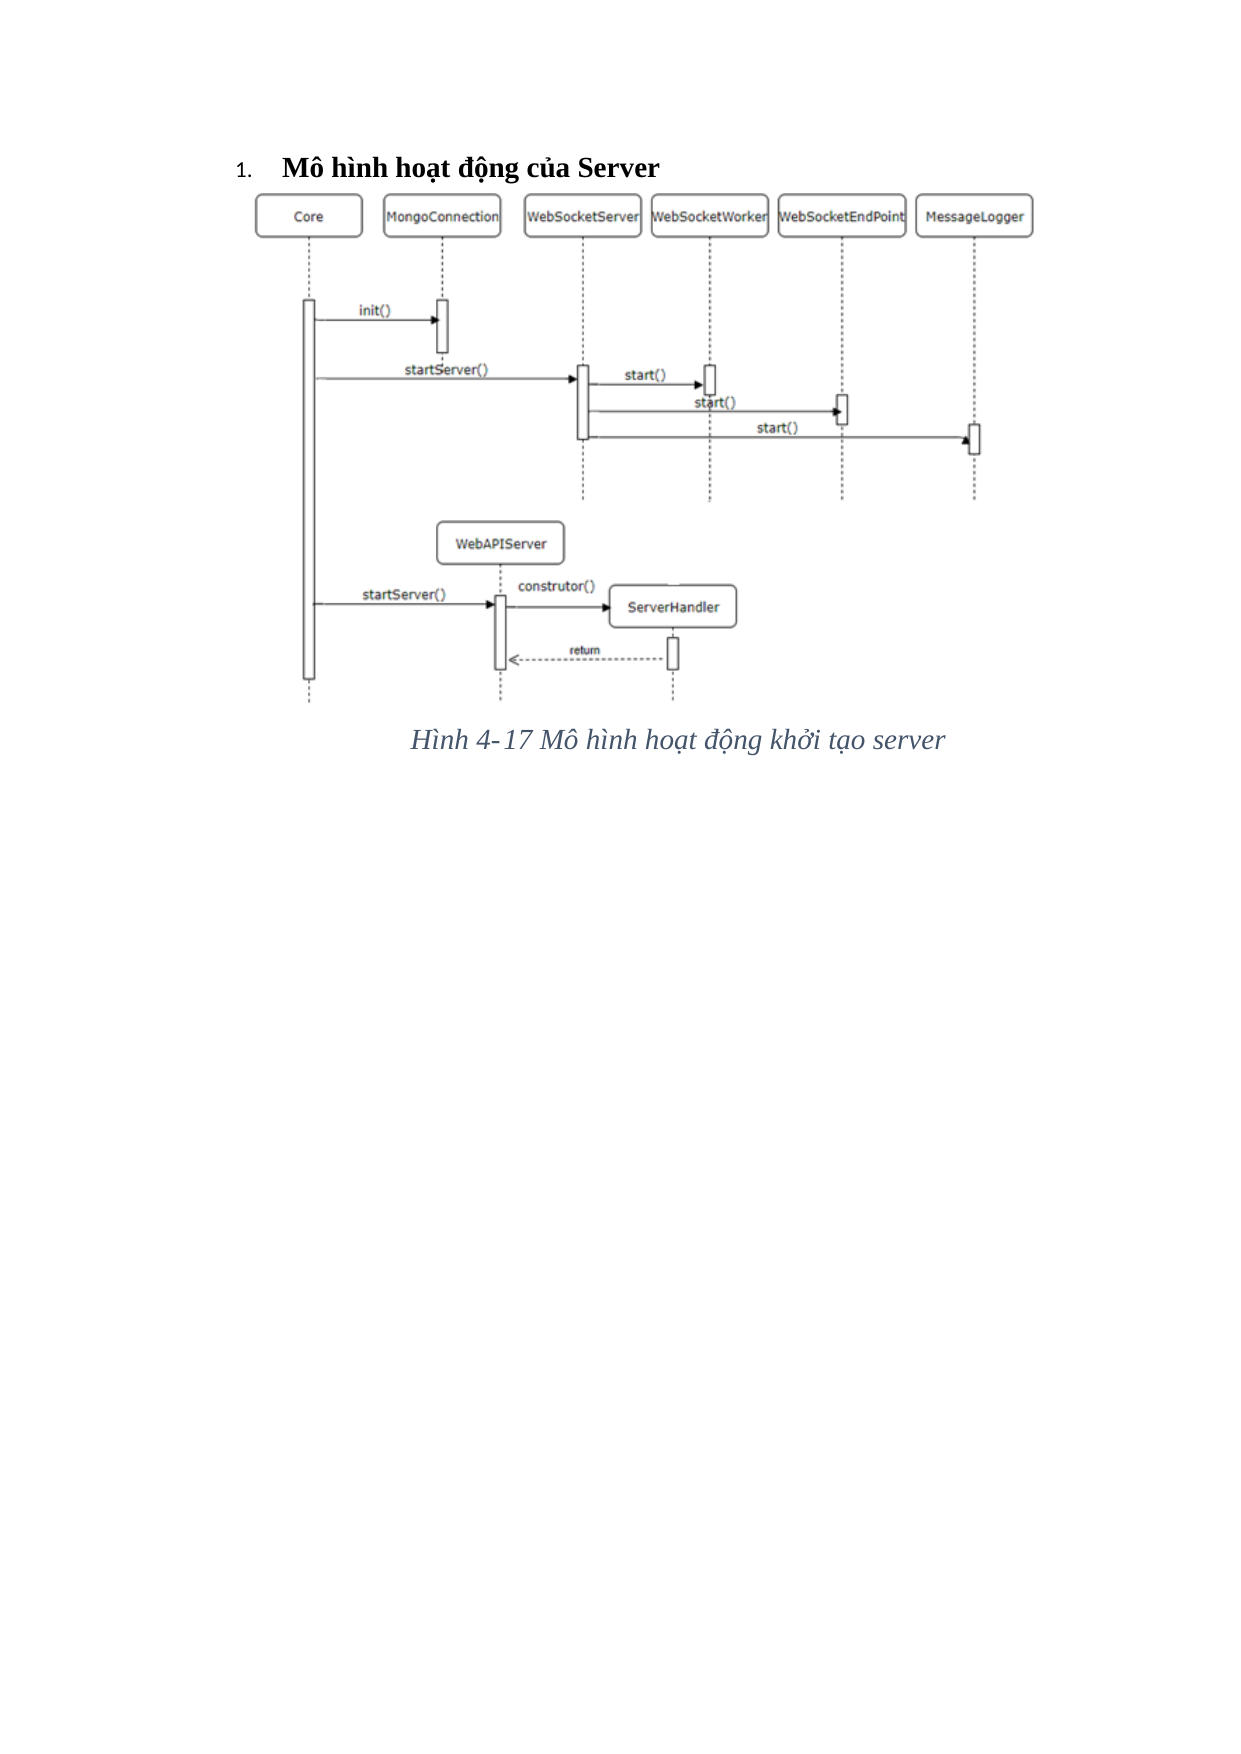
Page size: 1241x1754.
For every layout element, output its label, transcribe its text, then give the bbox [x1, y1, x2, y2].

picture [234, 185, 1156, 703]
list Mô hình hoạt động của Server [235, 150, 1152, 185]
